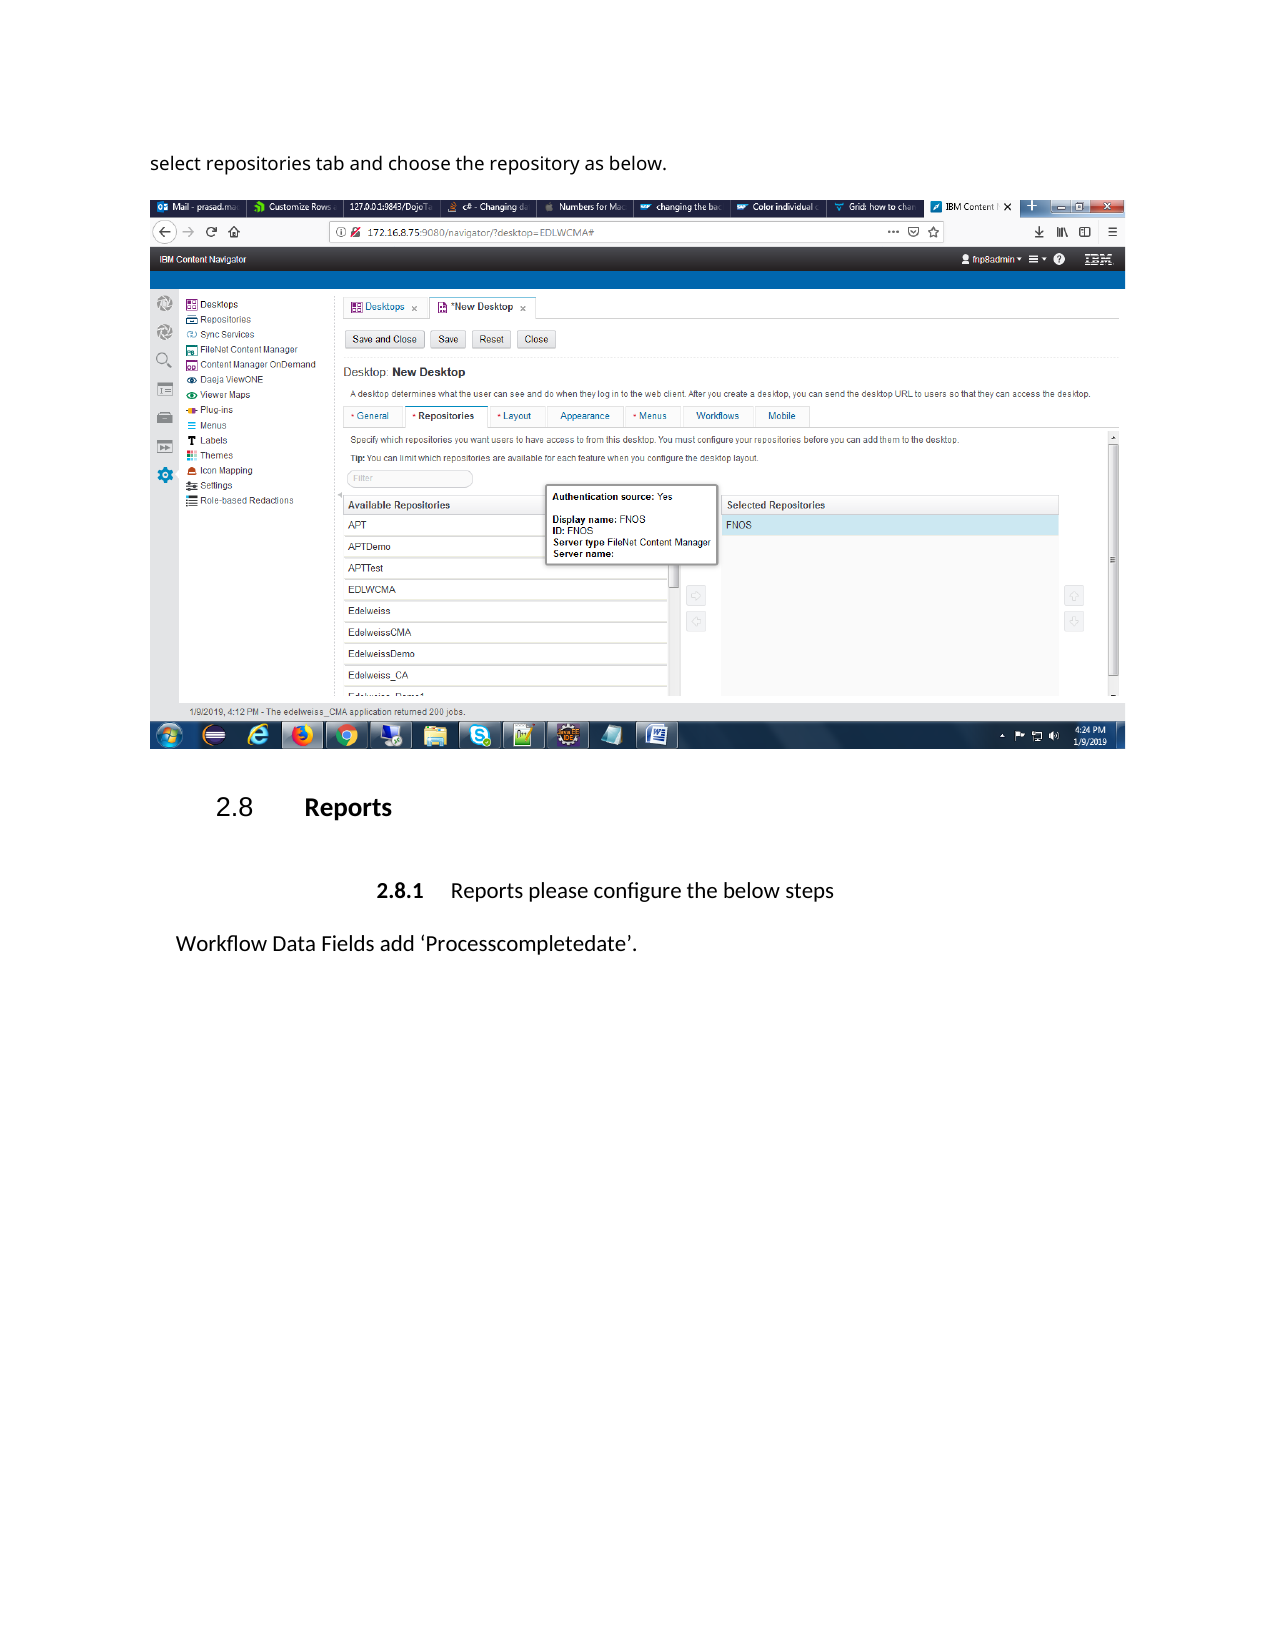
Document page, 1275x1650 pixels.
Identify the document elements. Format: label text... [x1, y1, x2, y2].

text 2.8.1 Reports please configure the below steps [150, 876, 1125, 904]
picture [150, 200, 1125, 749]
text select repositories tab and choose the repository as below. [150, 150, 1125, 176]
text Workflow Data Fields add ‘Processcompletedate’. [150, 929, 1125, 957]
subtitle Reports [216, 790, 1125, 823]
